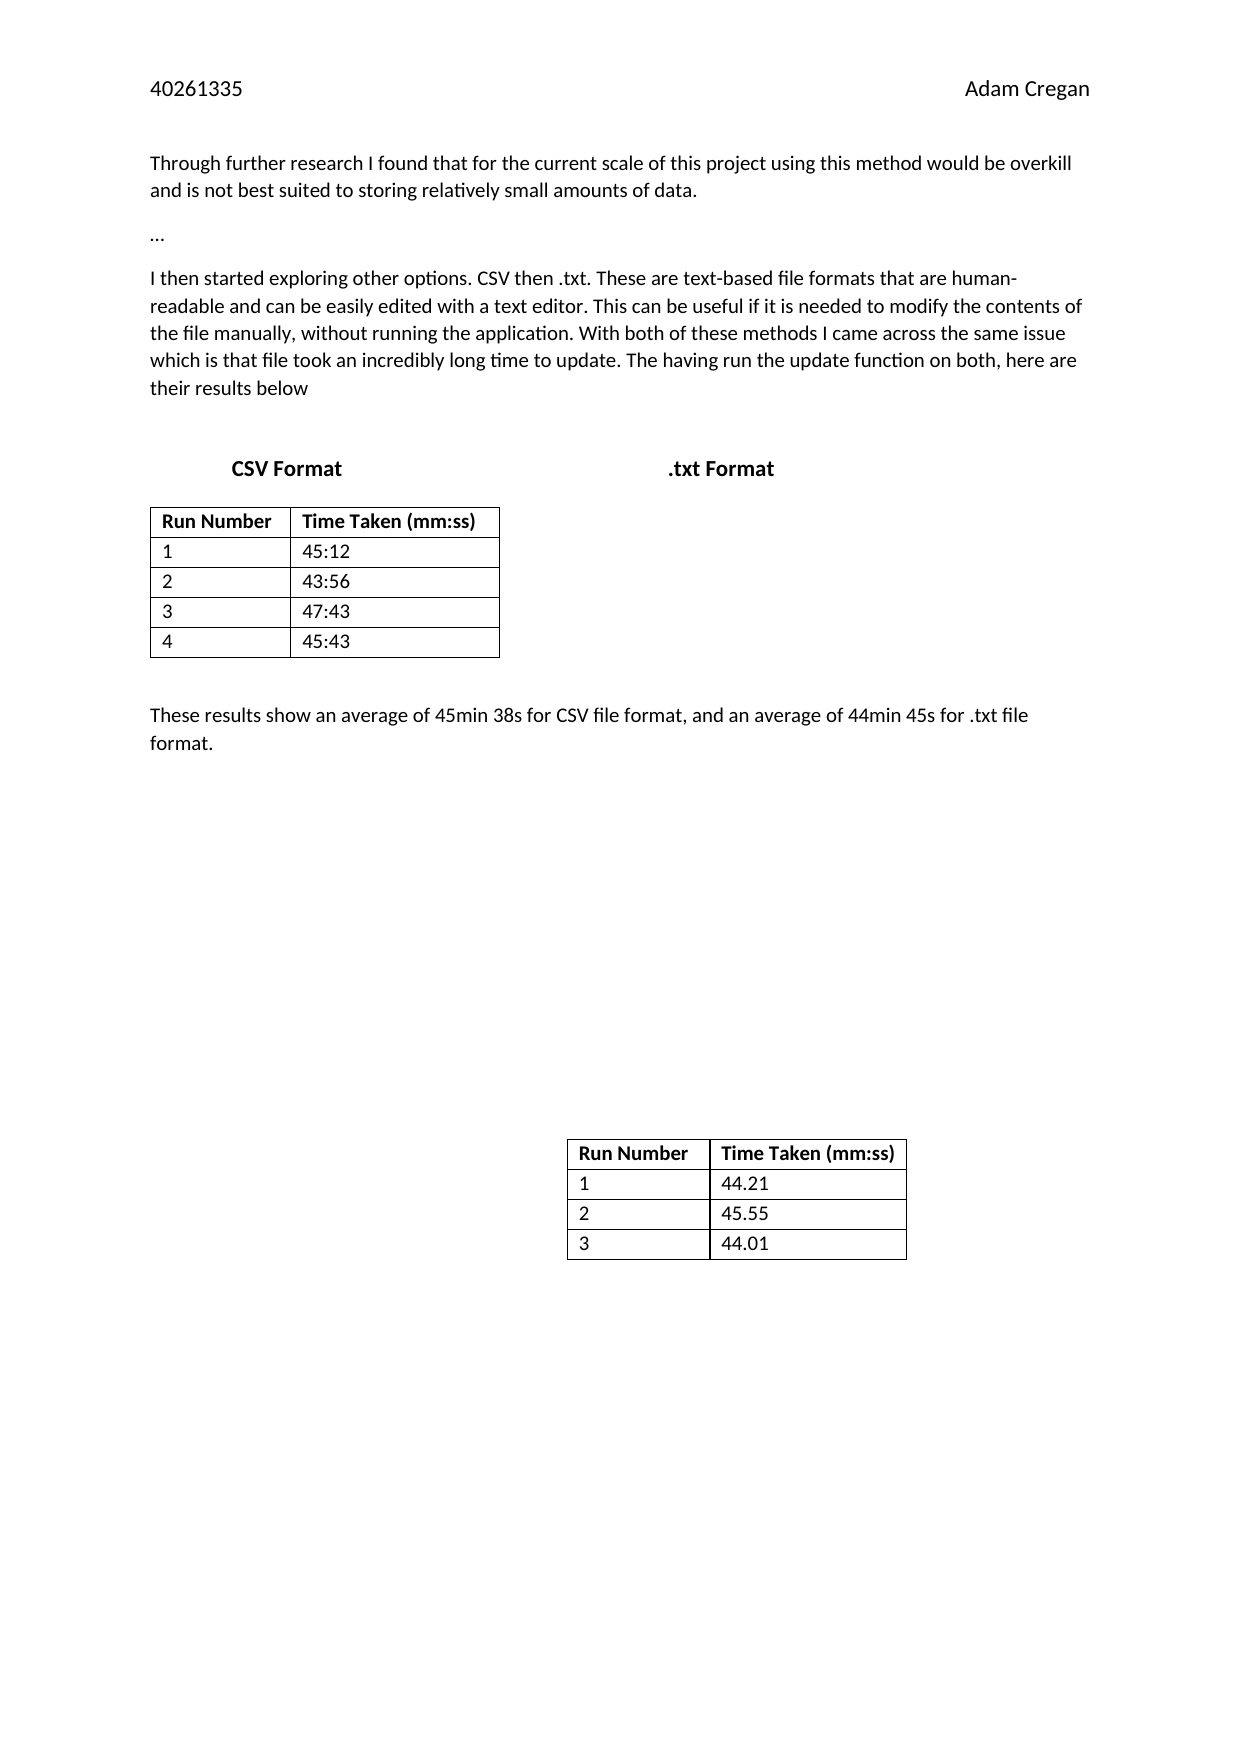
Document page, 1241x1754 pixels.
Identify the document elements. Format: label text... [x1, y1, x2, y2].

table_cell 45:43 [291, 628, 499, 657]
table_cell 2 [568, 1200, 709, 1229]
table_cell 3 [151, 598, 290, 627]
table_cell 1 [568, 1170, 709, 1199]
table_cell 4 [151, 628, 290, 657]
table_header Run Number [568, 1140, 709, 1169]
table_cell 3 [568, 1230, 709, 1259]
table_cell 44.21 [711, 1170, 906, 1199]
table_header Run Number [151, 508, 290, 537]
table_cell 44.01 [711, 1230, 906, 1259]
table_cell 43:56 [291, 568, 499, 597]
text I then started exploring other options. CSV then .txt. These are text-based file formats that are human-readable and can be easily edited with a text editor. This can be useful if it is needed to modify the contents of the file manually, without running the application. With both of these methods I came across the same issue which is that file took an incredibly long time to update. The having run the update function on both, here are their results below [150, 266, 1090, 401]
table_cell 2 [151, 568, 290, 597]
table_cell 47:43 [291, 598, 499, 627]
text These results show an average of 45min 38s for CSV file format, and an average of 44min 45s for .txt file format. [150, 702, 1090, 755]
table_header Time Taken (mm:ss) [291, 508, 499, 537]
table_header Time Taken (mm:ss) [711, 1140, 906, 1169]
text Through further research I found that for the current scale of this project using this method would be overkill and is not best suited to storing relatively small amounts of data. [150, 150, 1090, 203]
text … [150, 221, 1090, 247]
table_cell 45:12 [291, 538, 499, 567]
table_cell 1 [151, 538, 290, 567]
table_cell 45.55 [711, 1200, 906, 1229]
